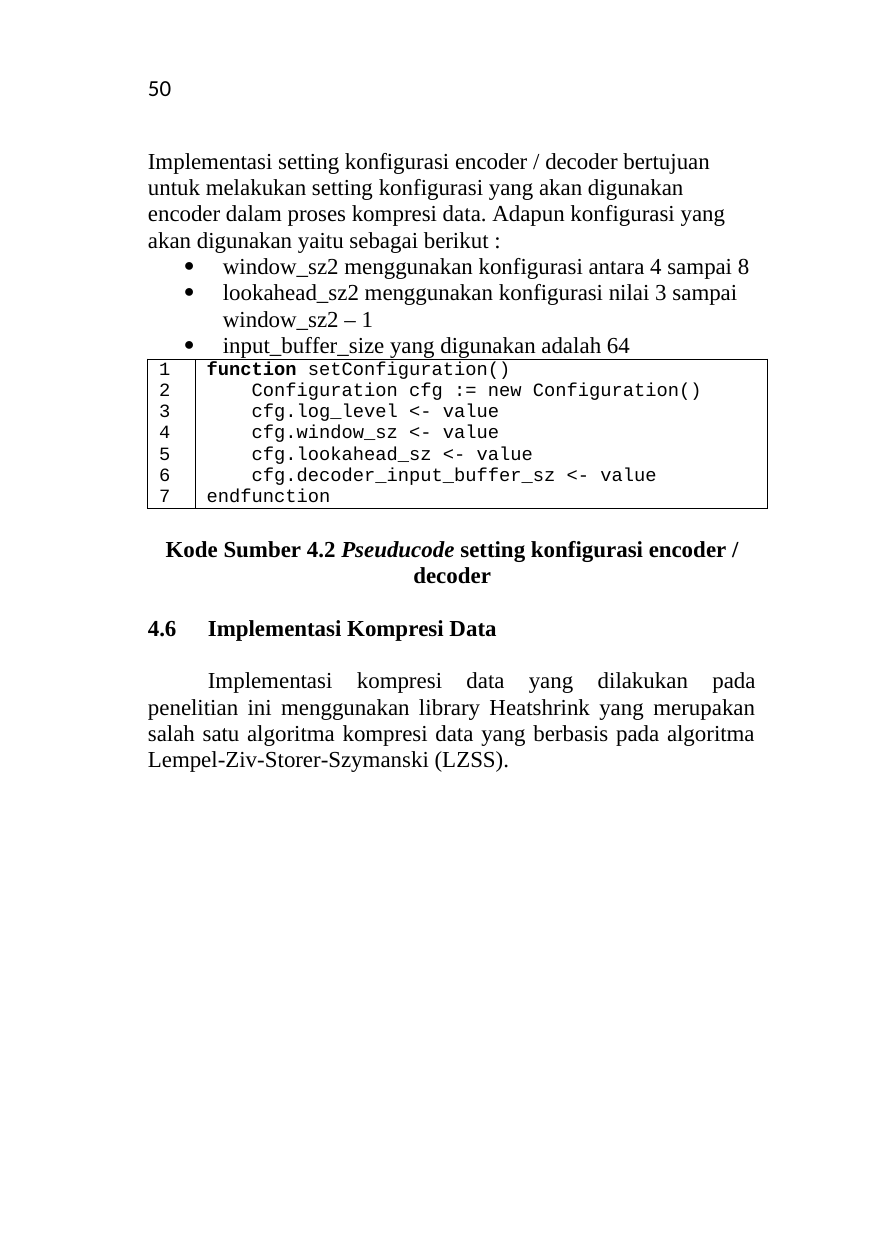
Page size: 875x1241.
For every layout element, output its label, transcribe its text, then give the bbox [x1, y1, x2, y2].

table_header 1 2 3 4 5 6 7 [148, 360, 195, 508]
text Implementasi setting konfigurasi encoder / decoder bertujuan untuk melakukan setting konfigurasi yang akan digunakan encoder dalam proses kompresi data. Adapun konfigurasi yang akan digunakan yaitu sebagai berikut : [148, 148, 756, 253]
text Implementasi kompresi data yang dilakukan pada penelitian ini menggunakan library Heatshrink yang merupakan salah satu algoritma kompresi data yang berbasis pada algoritma Lempel-Ziv-Storer-Szymanski (LZSS). [148, 667, 756, 773]
table_header function setConfiguration() Configuration cfg := new Configuration() cfg.log_level <- value cfg.window_sz <- value cfg.lookahead_sz <- value cfg.decoder_input_buffer_sz <- value endfunction [196, 360, 767, 508]
subtitle Implementasi Kompresi Data [148, 615, 756, 641]
text Kode Sumber 4.2 Pseuducode setting konfigurasi encoder / decoder [148, 536, 756, 588]
list lookahead_sz2 menggunakan konfigurasi nilai 3 sampai window_sz2 – 1 [185, 279, 756, 332]
list input_buffer_size yang digunakan adalah 64 [185, 332, 756, 358]
list window_sz2 menggunakan konfigurasi antara 4 sampai 8 [185, 253, 756, 279]
